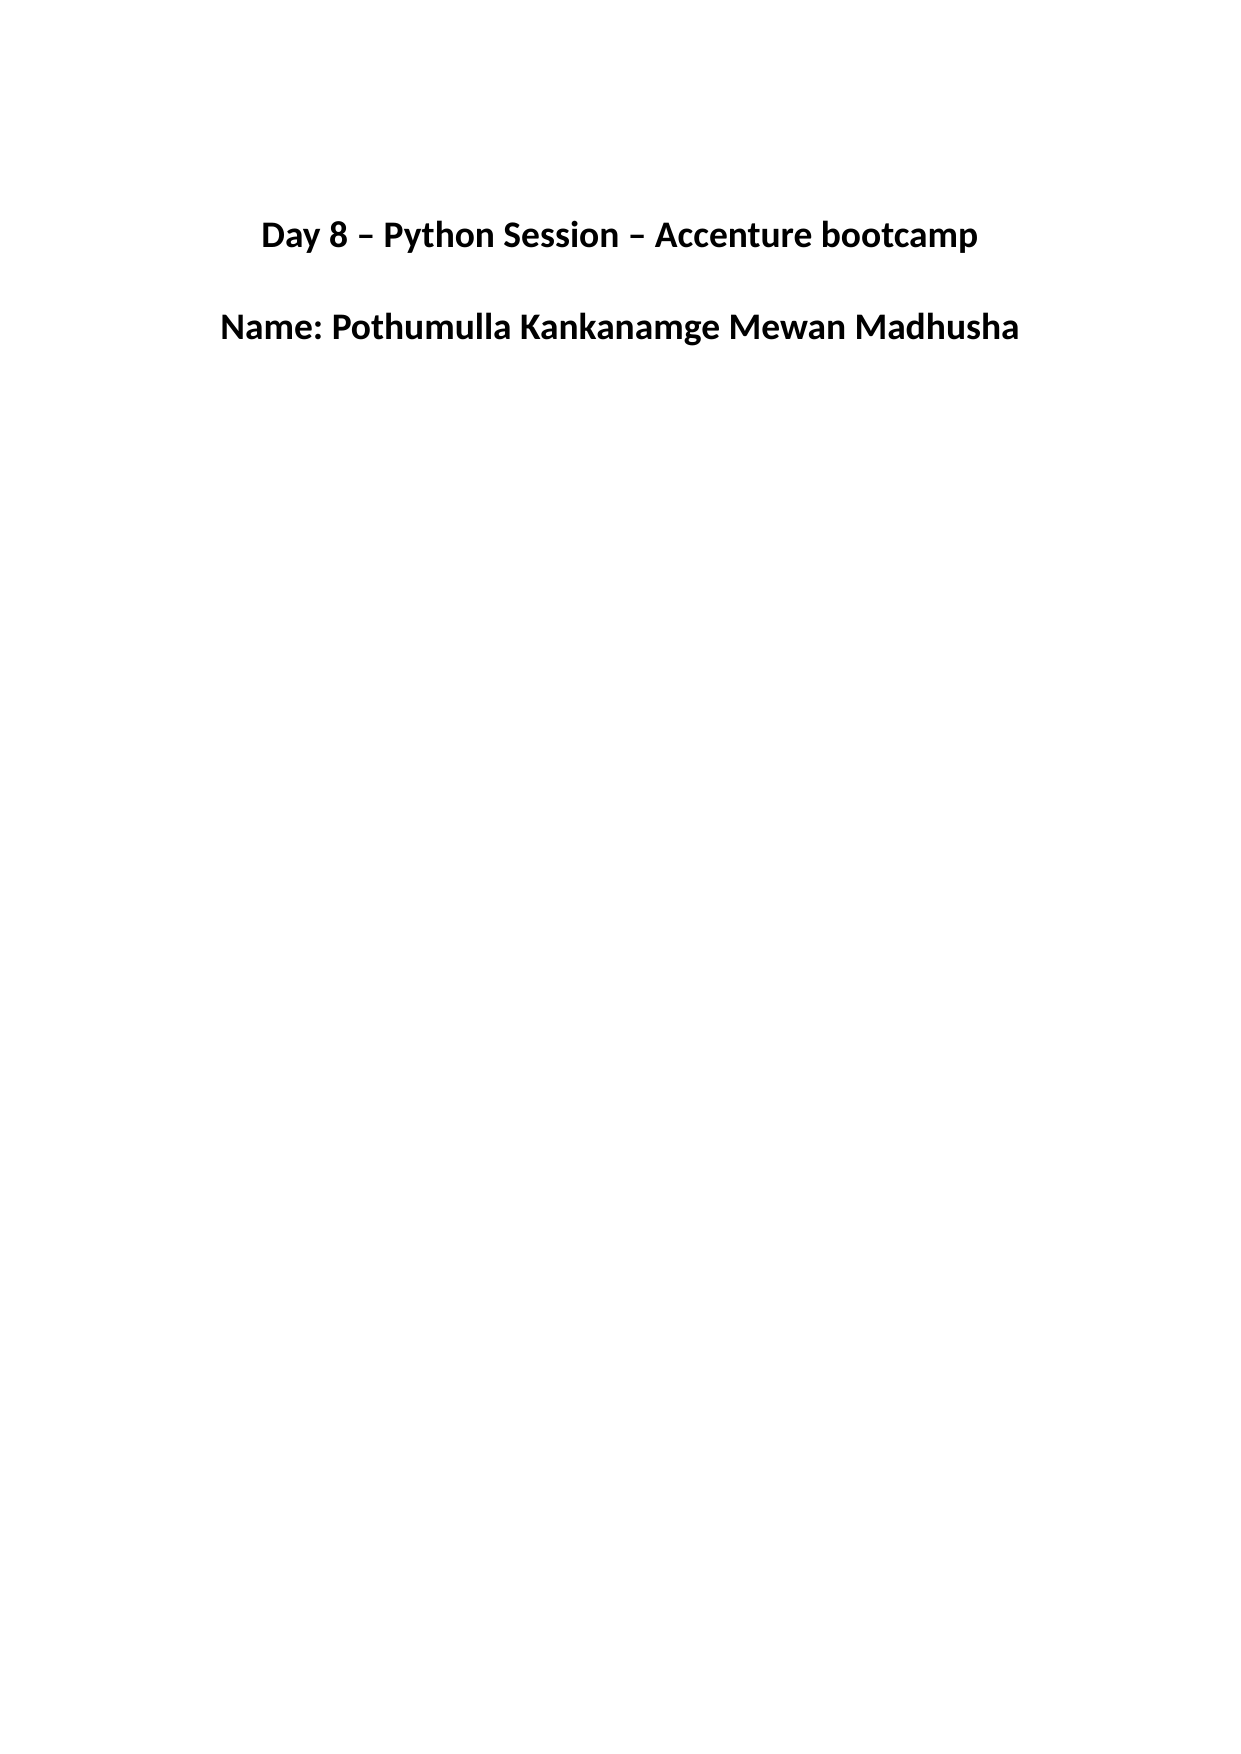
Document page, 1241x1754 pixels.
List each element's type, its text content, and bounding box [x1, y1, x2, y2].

text Name: Pothumulla Kankanamge Mewan Madhusha [150, 303, 1090, 348]
text Day 8 – Python Session – Accenture bootcamp [150, 211, 1090, 257]
